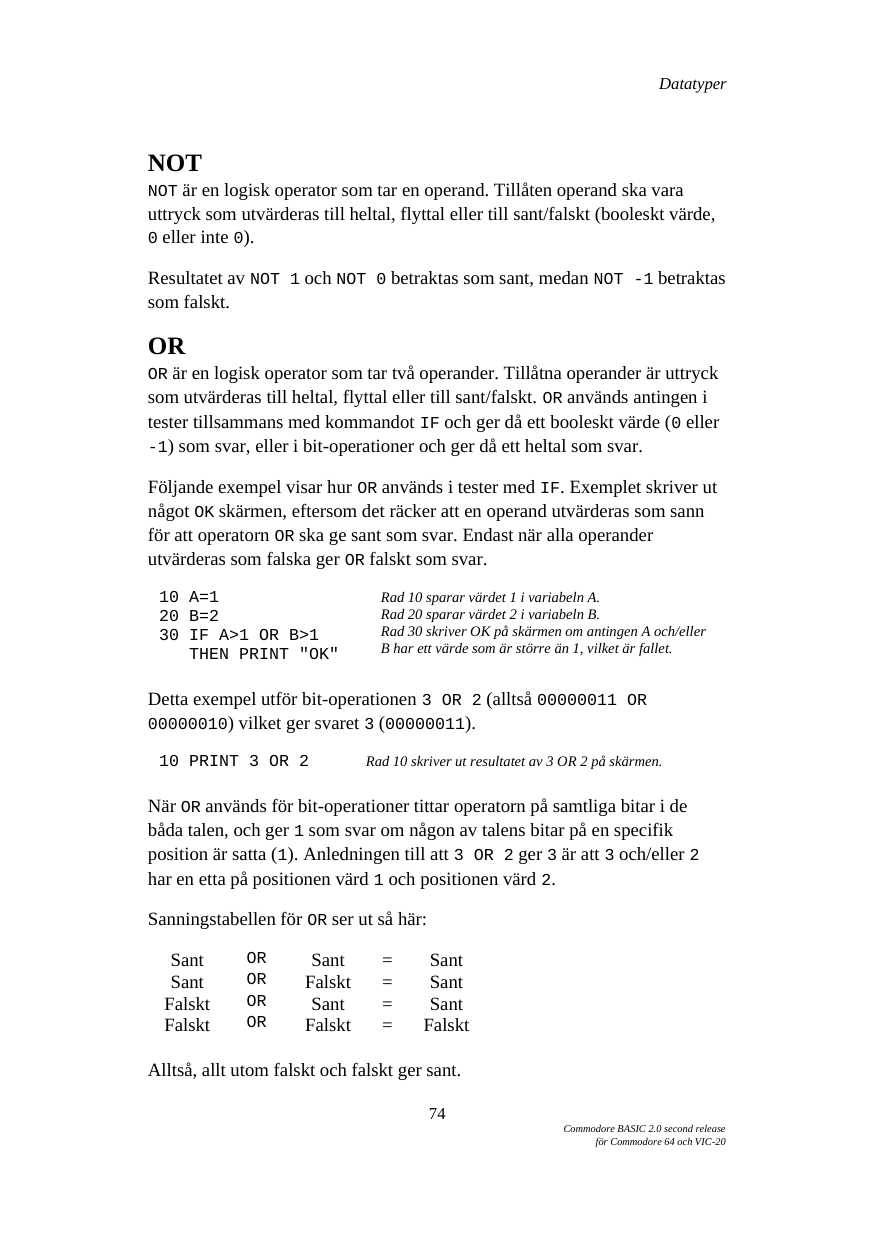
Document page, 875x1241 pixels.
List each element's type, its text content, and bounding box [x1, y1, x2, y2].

table_header OR [226, 949, 286, 971]
subtitle OR [148, 331, 726, 360]
text Detta exempel utför bit-operationen 3 OR 2 (alltså 00000011 OR 00000010) vilket ger svaret 3 (00000011). [148, 664, 726, 734]
table_header 10 A=1 20 B=2 30 IF A>1 OR B>1 THEN PRINT "OK" [148, 589, 369, 664]
text Resultatet av NOT 1 och NOT 0 betraktas som sant, medan NOT -1 betraktas som falskt. [148, 267, 726, 313]
table_cell Falskt [405, 1014, 487, 1036]
table_header = [369, 949, 405, 971]
table_cell Sant [405, 971, 487, 992]
table_header Sant [286, 949, 369, 971]
text Alltså, allt utom falskt och falskt ger sant. [148, 1036, 726, 1080]
table_cell Sant [286, 993, 369, 1014]
text NOT är en logisk operator som tar en operand. Tillåten operand ska vara uttryck som utvärderas till heltal, flyttal eller till sant/falskt (booleskt värde, 0 eller inte 0). [148, 179, 726, 249]
table_cell = [369, 993, 405, 1014]
table_cell Falskt [148, 993, 226, 1014]
text När OR används för bit-operationer tittar operatorn på samtliga bitar i de båda talen, och ger 1 som svar om någon av talens bitar på en specifik position är satta (1). Anledningen till att 3 OR 2 ger 3 är att 3 och/eller 2 har en etta på positionen värd 1 och positionen värd 2. [148, 772, 726, 890]
table_cell Falskt [286, 1014, 369, 1036]
table_header Sant [148, 949, 226, 971]
table_header Rad 10 sparar värdet 1 i variabeln A. Rad 20 sparar värdet 2 i variabeln B. Rad 30 skriver OK på skärmen om antingen A och/eller B har ett värde som är större än 1, vilket är fallet. [369, 589, 726, 664]
table_cell OR [226, 1014, 286, 1036]
subtitle NOT [148, 148, 726, 176]
table_header Rad 10 skriver ut resultatet av 3 OR 2 på skärmen. [354, 753, 726, 772]
table_cell Falskt [148, 1014, 226, 1036]
text Följande exempel visar hur OR används i tester med IF. Exemplet skriver ut något OK skärmen, eftersom det räcker att en operand utvärderas som sann för att operatorn OR ska ge sant som svar. Endast när alla operander utvärderas som falska ger OR falskt som svar. [148, 476, 726, 571]
table_cell Sant [405, 993, 487, 1014]
table_header 10 PRINT 3 OR 2 [148, 753, 354, 772]
table_cell Falskt [286, 971, 369, 992]
table_cell = [369, 971, 405, 992]
text OR är en logisk operator som tar två operander. Tillåtna operander är uttryck som utvärderas till heltal, flyttal eller till sant/falskt. OR används antingen i tester tillsammans med kommandot IF och ger då ett booleskt värde (0 eller -1) som svar, eller i bit-operationer och ger då ett heltal som svar. [148, 362, 726, 457]
table_cell OR [226, 993, 286, 1014]
table_header Sant [405, 949, 487, 971]
table_cell Sant [148, 971, 226, 992]
table_cell OR [226, 971, 286, 992]
text Sanningstabellen för OR ser ut så här: [148, 908, 726, 931]
table_cell = [369, 1014, 405, 1036]
